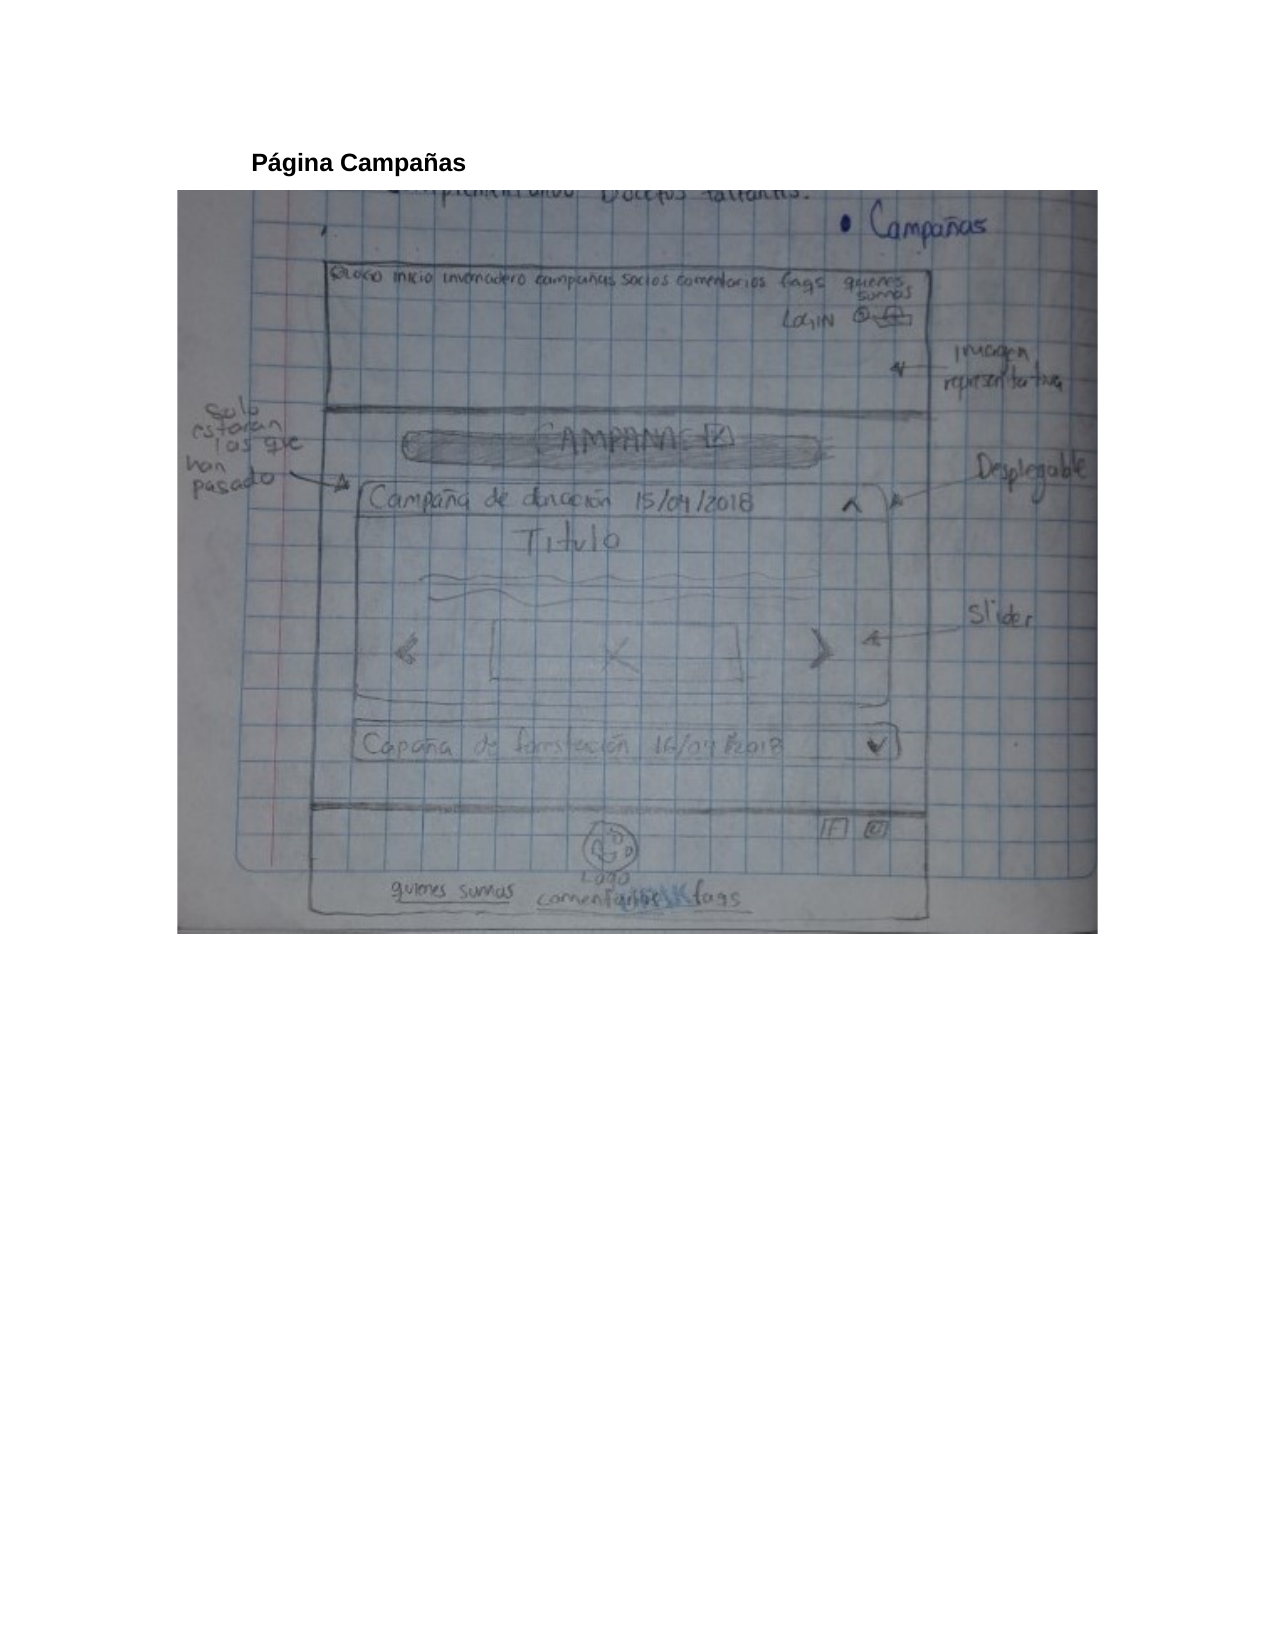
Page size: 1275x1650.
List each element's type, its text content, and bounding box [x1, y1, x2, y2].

text Página Campañas [177, 148, 1098, 176]
picture [177, 190, 1098, 934]
